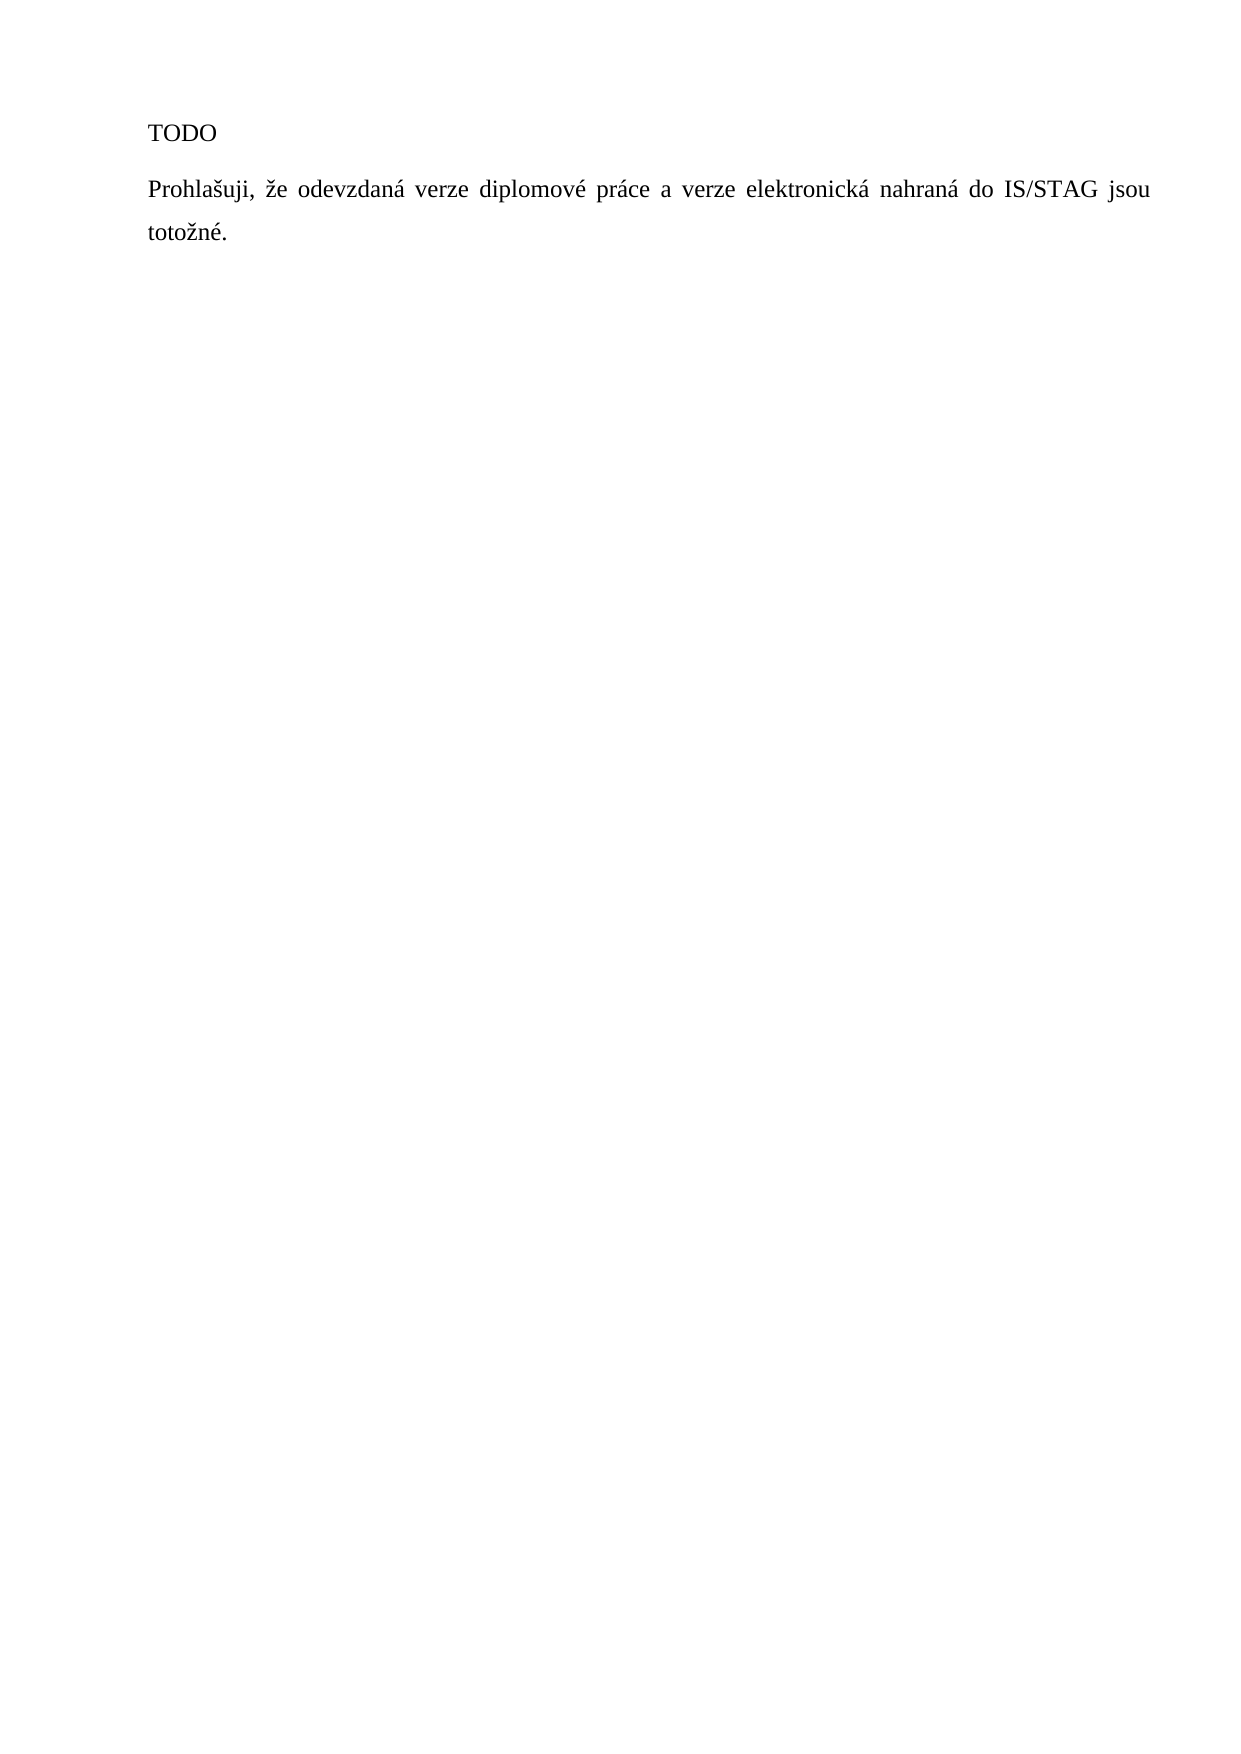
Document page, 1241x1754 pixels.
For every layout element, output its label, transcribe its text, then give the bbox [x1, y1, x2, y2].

text Prohlašuji, že odevzdaná verze diplomové práce a verze elektronická nahraná do IS/STAG jsou totožné. [148, 174, 1152, 246]
text Keywords: data-oriented, C++, optimization, performance, benchmarking, profiling, cache, memoryTODO [148, 118, 1152, 147]
